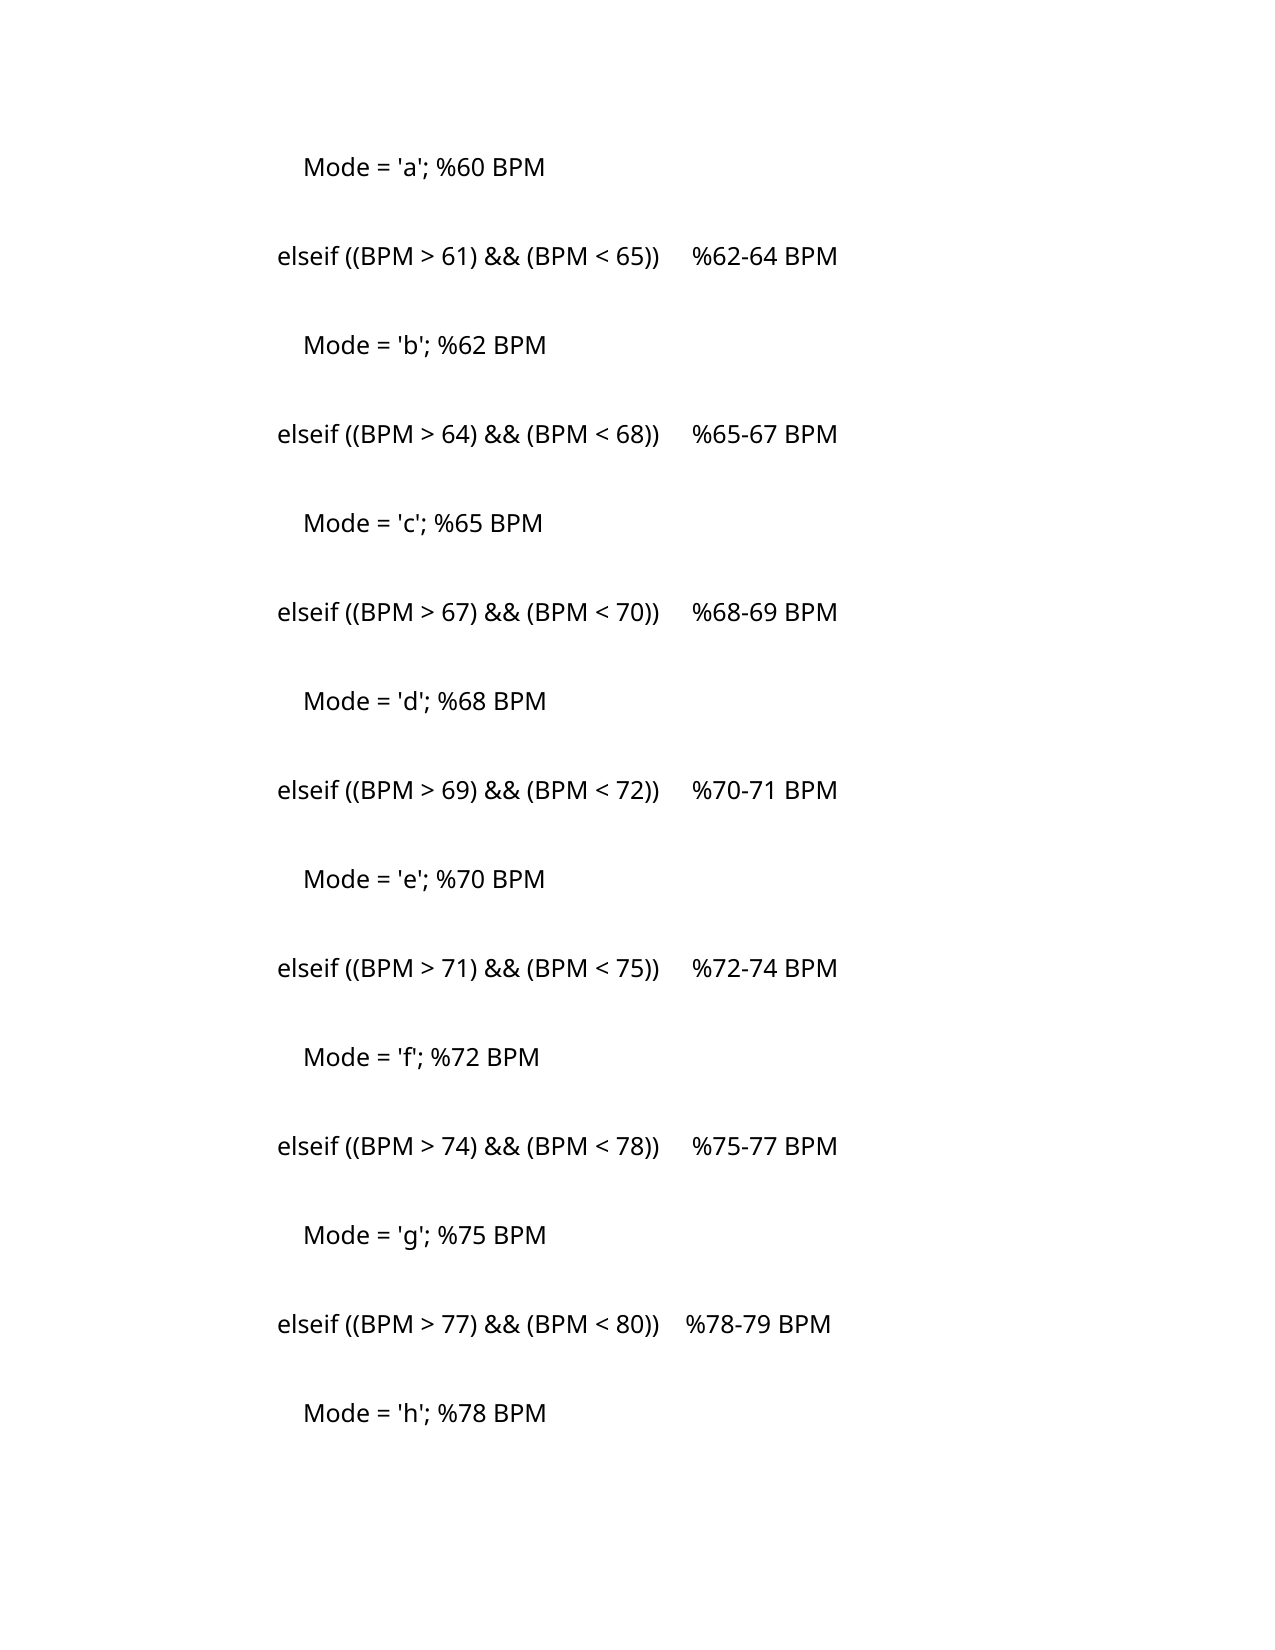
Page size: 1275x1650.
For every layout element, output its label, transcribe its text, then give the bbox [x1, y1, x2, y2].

text Mode = 'g'; %75 BPM [225, 1217, 1050, 1252]
text elseif ((BPM > 69) && (BPM < 72)) %70-71 BPM [225, 773, 1050, 807]
text elseif ((BPM > 74) && (BPM < 78)) %75-77 BPM [225, 1128, 1050, 1163]
text Mode = 'c'; %65 BPM [225, 506, 1050, 540]
text elseif ((BPM > 61) && (BPM < 65)) %62-64 BPM [225, 239, 1050, 273]
text elseif ((BPM > 64) && (BPM < 68)) %65-67 BPM [225, 417, 1050, 451]
text elseif ((BPM > 77) && (BPM < 80)) %78-79 BPM [225, 1306, 1050, 1341]
text Mode = 'b'; %62 BPM [225, 328, 1050, 362]
text elseif ((BPM > 71) && (BPM < 75)) %72-74 BPM [225, 951, 1050, 985]
text Mode = 'a'; %60 BPM [225, 150, 1050, 184]
text Mode = 'f'; %72 BPM [225, 1039, 1050, 1074]
text elseif ((BPM > 67) && (BPM < 70)) %68-69 BPM [225, 595, 1050, 629]
text Mode = 'h'; %78 BPM [225, 1395, 1050, 1429]
text Mode = 'd'; %68 BPM [225, 684, 1050, 718]
text Mode = 'e'; %70 BPM [225, 862, 1050, 896]
